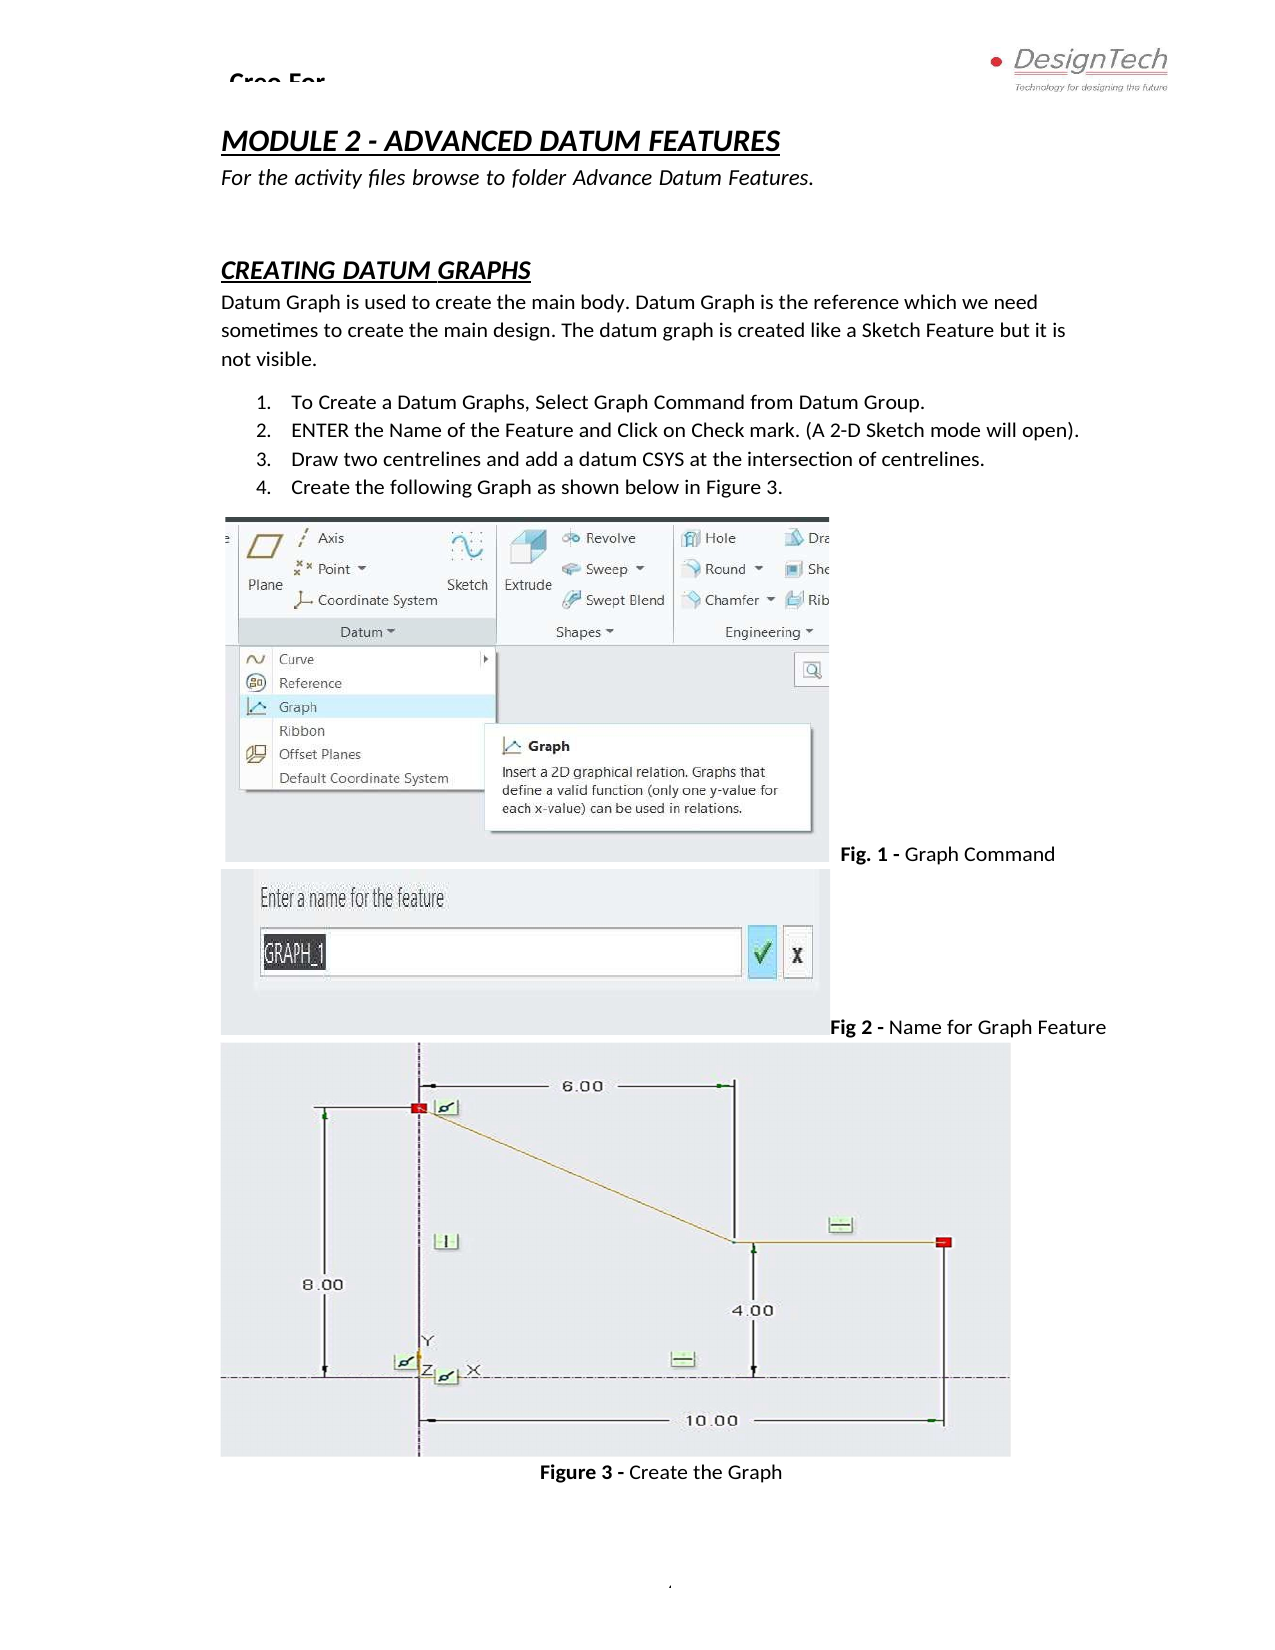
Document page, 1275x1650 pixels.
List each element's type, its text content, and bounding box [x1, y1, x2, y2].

subtitle MODULE 2 - ADVANCED DATUM FEATURES [221, 121, 1231, 159]
list Create the following Graph as shown below in Figure 3. [256, 474, 1231, 499]
list To Create a Datum Graphs, Select Graph Command from Datum Group. [256, 389, 1231, 415]
text For the activity files browse to folder Advance Datum Features. [221, 163, 1231, 191]
picture [990, 47, 1168, 92]
list ENTER the Name of the Feature and Click on Check mark. (A 2-D Sketch mode will open). [256, 418, 1231, 443]
list Draw two centrelines and add a datum CSYS at the intersection of centrelines. [256, 446, 1231, 472]
picture [220, 1042, 1011, 1457]
subtitle CREATING DATUM GRAPHS [221, 253, 1231, 286]
text Datum Graph is used to create the main body. Datum Graph is the reference which we need sometimes to create the main design. The datum graph is created like a Sketch Feature but it is not visible. [221, 289, 1100, 371]
picture [225, 517, 830, 862]
picture [220, 869, 831, 1035]
text Figure 3 - Create the Graph [509, 1457, 813, 1485]
